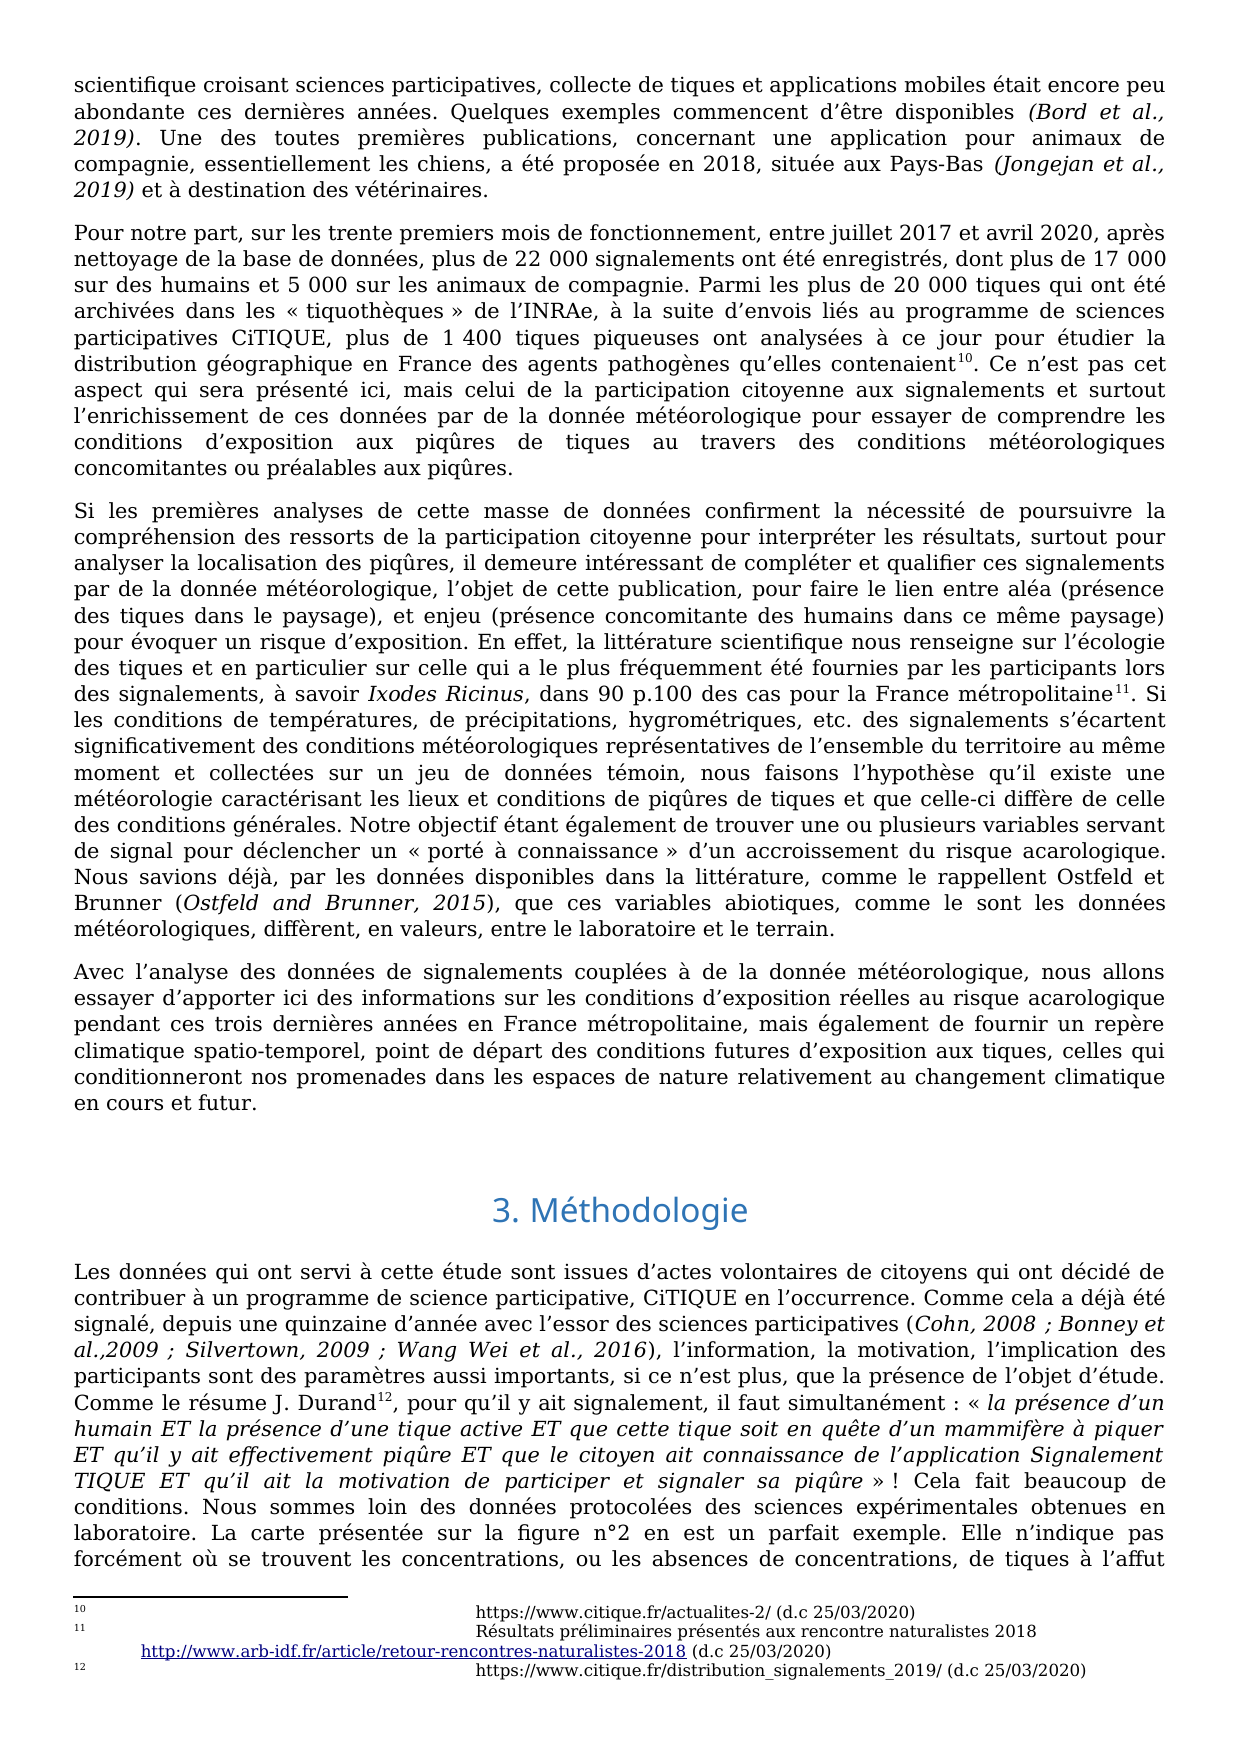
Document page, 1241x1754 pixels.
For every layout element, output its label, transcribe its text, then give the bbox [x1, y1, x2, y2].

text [73, 73, 1167, 202]
text Pour notre part, sur les trente premiers mois de fonctionnement, entre juillet 2017 et avril 2020, après nettoyage de la base de données, plus de 22 000 signalements ont été enregistrés, dont plus de 17 000 sur des humains et 5 000 sur les animaux de compagnie. Parmi les plus de 20 000 tiques qui ont été archivées dans les « tiquothèques » de l’INRAe, à la suite d’envois liés au programme de sciences participatives CiTIQUE, plus de 1 400 tiques piqueuses ont analysées à ce jour pour étudier la distribution géographique en France des agents pathogènes qu’elles contenaient. Ce n’est pas cet aspect qui sera présenté ici, mais celui de la participation citoyenne aux signalements et surtout l’enrichissement de ces données par de la donnée météorologique pour essayer de comprendre les conditions d’exposition aux piqûres de tiques au travers des conditions météorologiques concomitantes ou préalables aux piqûres. [73, 221, 1167, 481]
subtitle Méthodologie [73, 1187, 1167, 1232]
text Si les premières analyses de cette masse de données confirment la nécessité de poursuivre la compréhension des ressorts de la participation citoyenne pour interpréter les résultats, surtout pour analyser la localisation des piqûres, il demeure intéressant de compléter et qualifier ces signalements par de la donnée météorologique, l’objet de cette publication, pour faire le lien entre aléa (présence des tiques dans le paysage), et enjeu (présence concomitante des humains dans ce même paysage) pour évoquer un risque d’exposition. En effet, la littérature scientifique nous renseigne sur l’écologie des tiques et en particulier sur celle qui a le plus fréquemment été fournies par les participants lors des signalements, à savoir Ixodes Ricinus, dans 90 p.100 des cas pour la France métropolitaine. Si les conditions de températures, de précipitations, hygrométriques, etc. des signalements s’écartent significativement des conditions météorologiques représentatives de l’ensemble du territoire au même moment et collectées sur un jeu de données témoin, nous faisons l’hypothèse qu’il existe une météorologie caractérisant les lieux et conditions de piqûres de tiques et que celle-ci diffère de celle des conditions générales. Notre objectif étant également de trouver une ou plusieurs variables servant de signal pour déclencher un « porté à connaissance » d’un accroissement du risque acarologique. Nous savions déjà, par les données disponibles dans la littérature, comme le rappellent Ostfeld et Brunner (Ostfeld and Brunner, 2015), que ces variables abiotiques, comme le sont les données météorologiques, diffèrent, en valeurs, entre le laboratoire et le terrain. [73, 499, 1167, 942]
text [73, 1260, 1167, 1572]
text Avec l’analyse des données de signalements couplées à de la donnée météorologique, nous allons essayer d’apporter ici des informations sur les conditions d’exposition réelles au risque acarologique pendant ces trois dernières années en France métropolitaine, mais également de fournir un repère climatique spatio-temporel, point de départ des conditions futures d’exposition aux tiques, celles qui conditionneront nos promenades dans les espaces de nature relativement au changement climatique en cours et futur. [73, 960, 1167, 1115]
